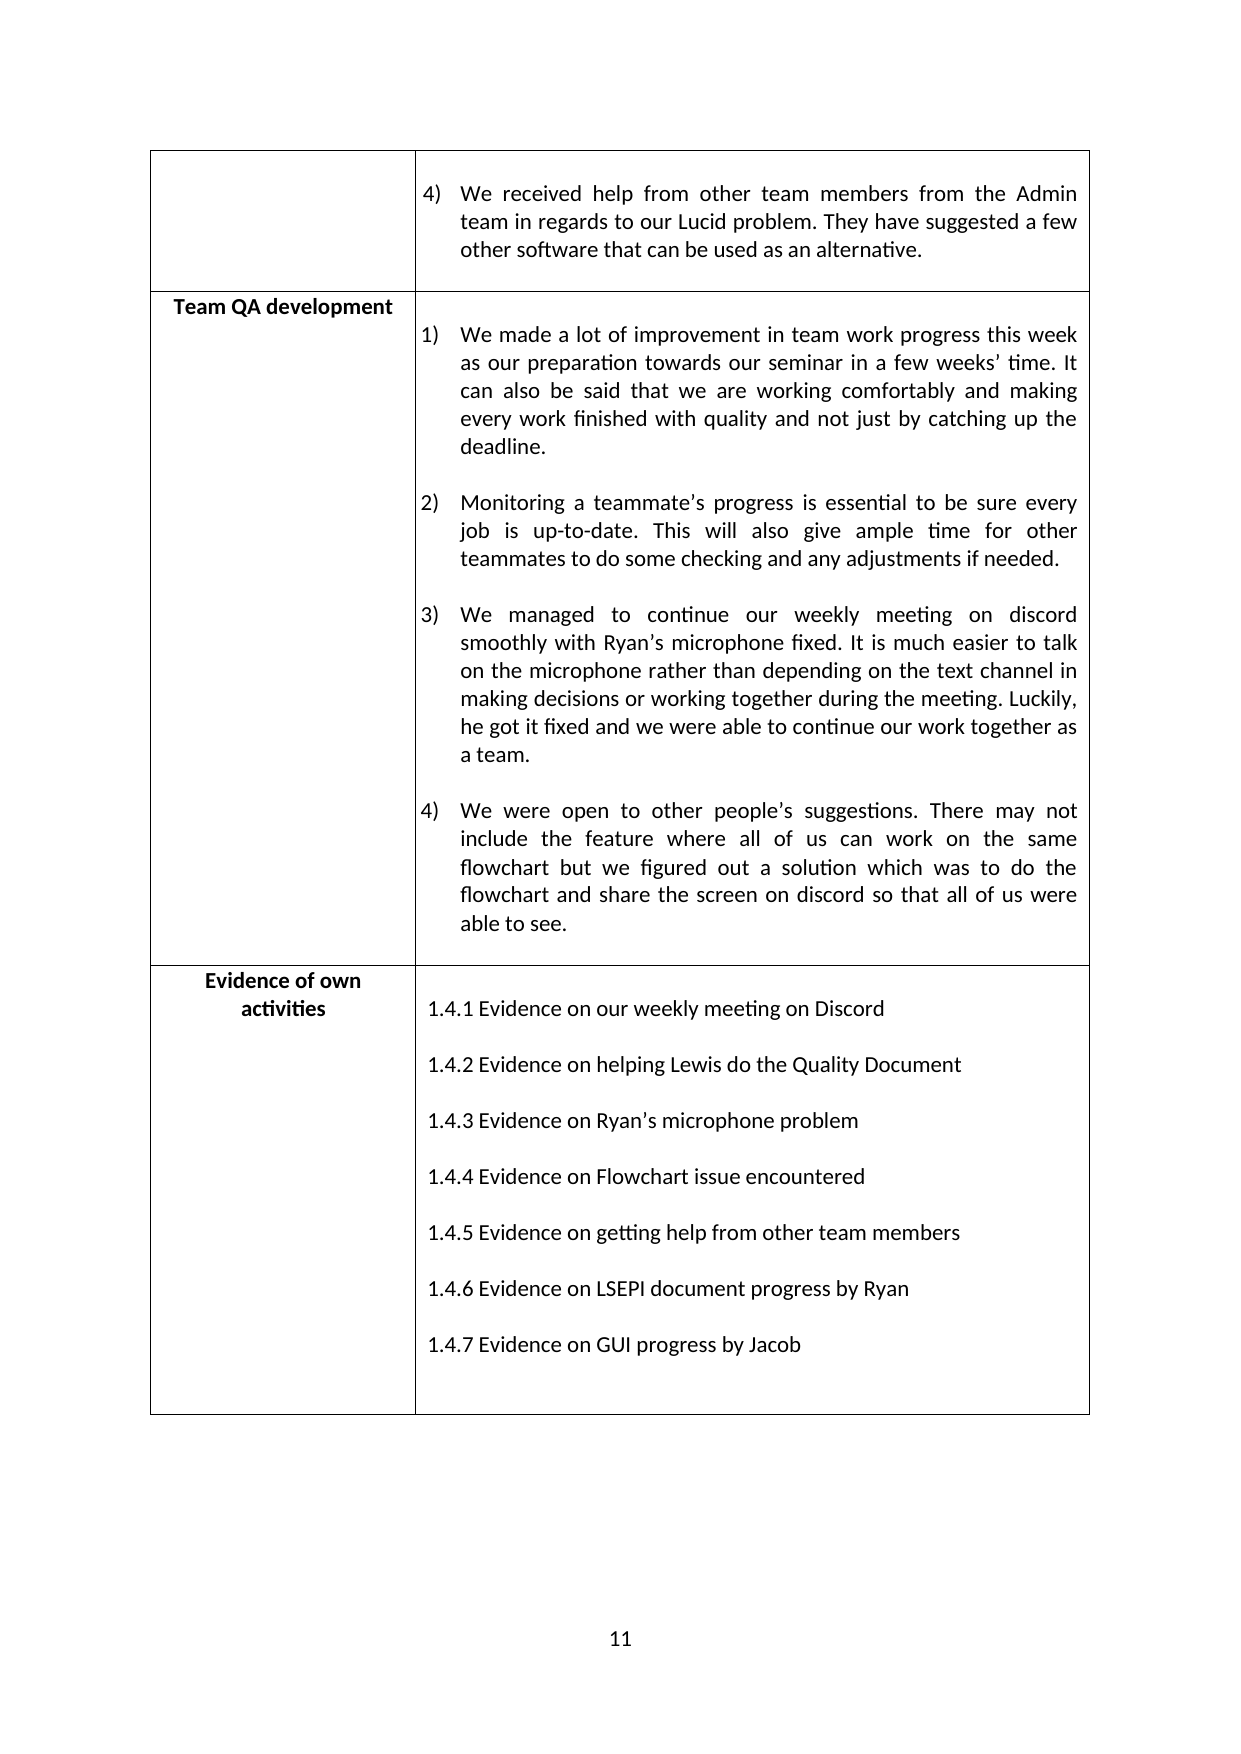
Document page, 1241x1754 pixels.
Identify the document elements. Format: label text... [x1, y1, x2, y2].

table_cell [151, 151, 415, 291]
table_cell We made a lot of improvement in team work progress this week as our preparation towards our seminar in a few weeks’ time. It can also be said that we are working comfortably and making every work finished with quality and not just by catching up the deadline. Monitoring a teammate’s progress is essential to be sure every job is up-to-date. This will also give ample time for other teammates to do some checking and any adjustments if needed. We managed to continue our weekly meeting on discord smoothly with Ryan’s microphone fixed. It is much easier to talk on the microphone rather than depending on the text channel in making decisions or working together during the meeting. Luckily, he got it fixed and we were able to continue our work together as a team. We were open to other people’s suggestions. There may not include the feature where all of us can work on the same flowchart but we figured out a solution which was to do the flowchart and share the screen on discord so that all of us were able to see. [416, 292, 1089, 965]
table_cell Evidence of own activities [151, 966, 415, 1414]
table_cell Team QA development [151, 292, 415, 965]
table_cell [416, 151, 1089, 291]
table_cell 1.4.1 Evidence on our weekly meeting on Discord 1.4.2 Evidence on helping Lewis do the Quality Document 1.4.3 Evidence on Ryan’s microphone problem 1.4.4 Evidence on Flowchart issue encountered 1.4.5 Evidence on getting help from other team members 1.4.6 Evidence on LSEPI document progress by Ryan 1.4.7 Evidence on GUI progress by Jacob [416, 966, 1089, 1414]
